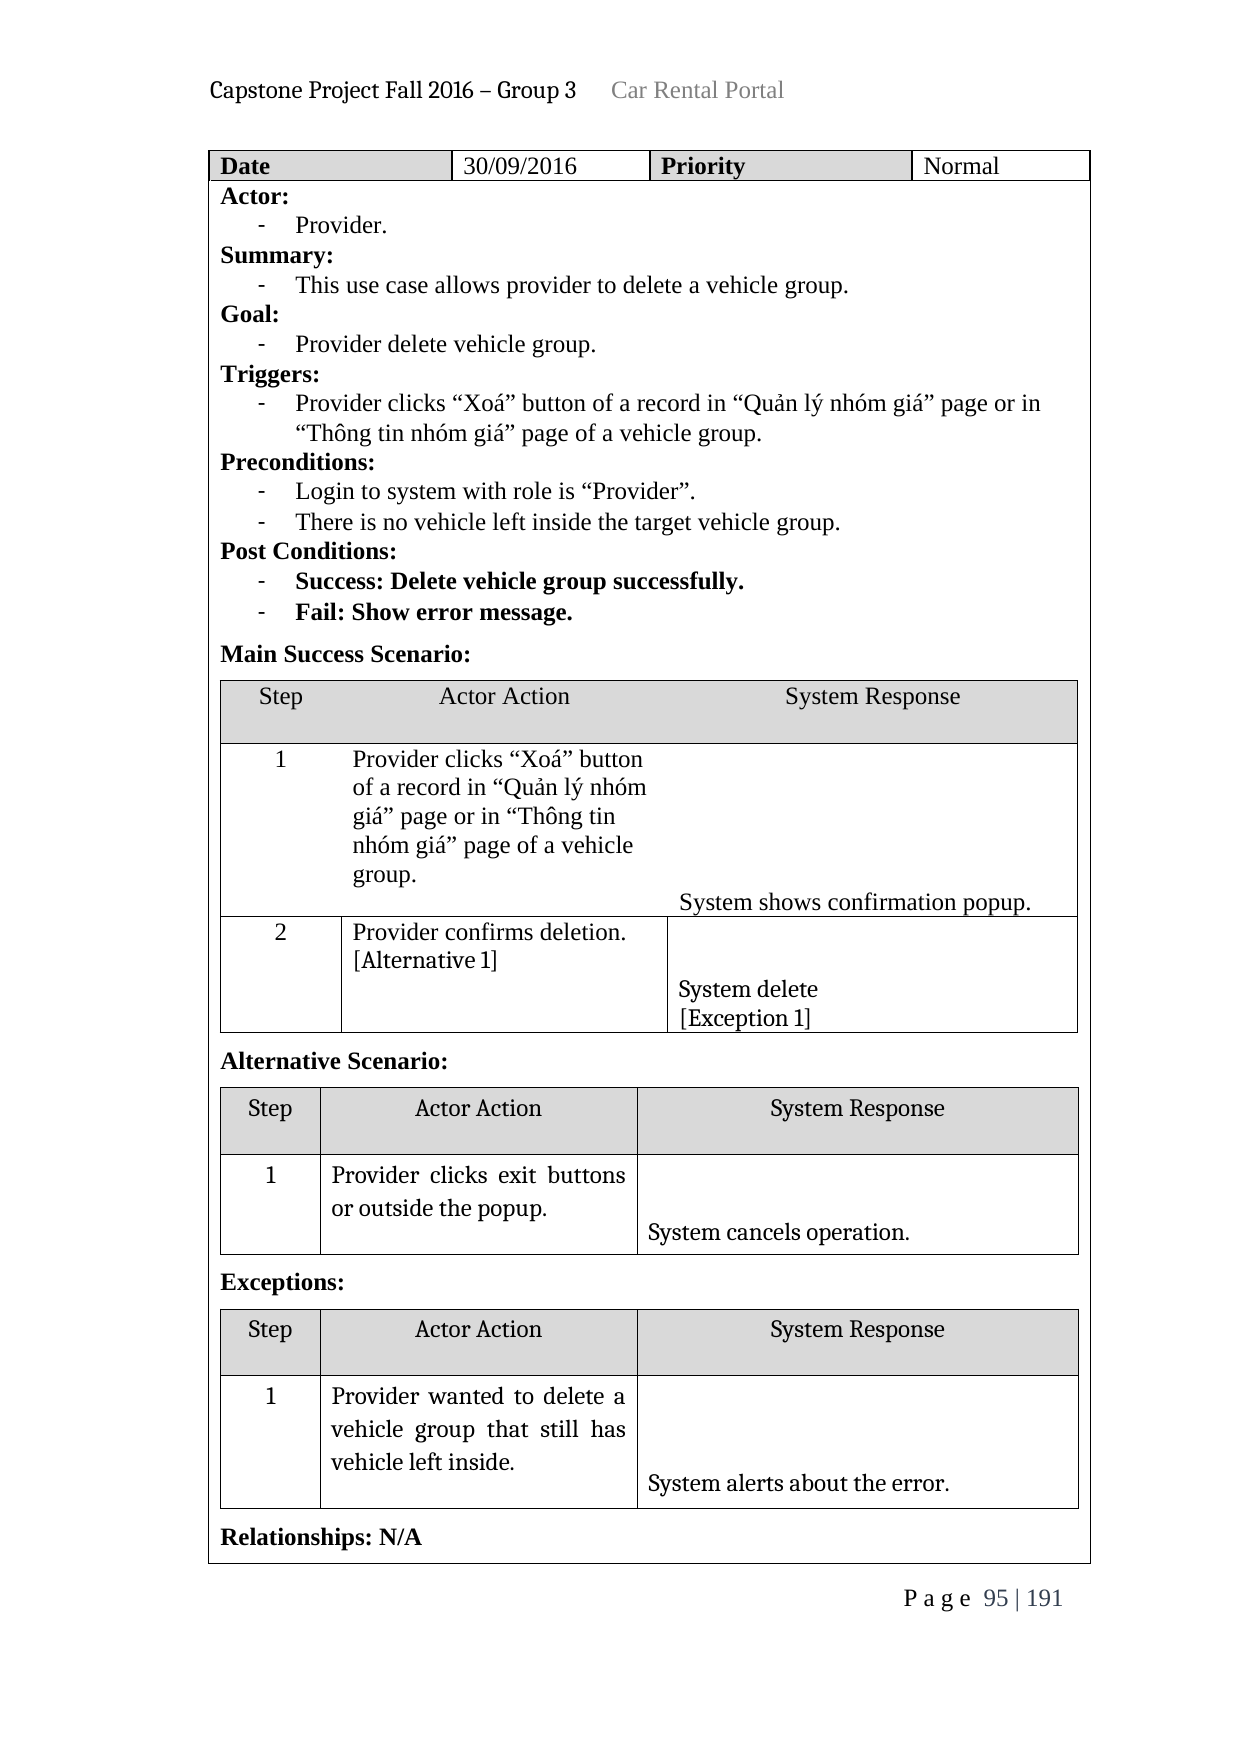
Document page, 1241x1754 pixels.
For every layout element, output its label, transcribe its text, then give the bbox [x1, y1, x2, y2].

table_cell Priority [651, 151, 911, 180]
table_cell Date [210, 151, 451, 180]
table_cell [209, 181, 1090, 1563]
table_cell 30/09/2016 [453, 151, 649, 180]
table_cell Normal [913, 151, 1089, 180]
